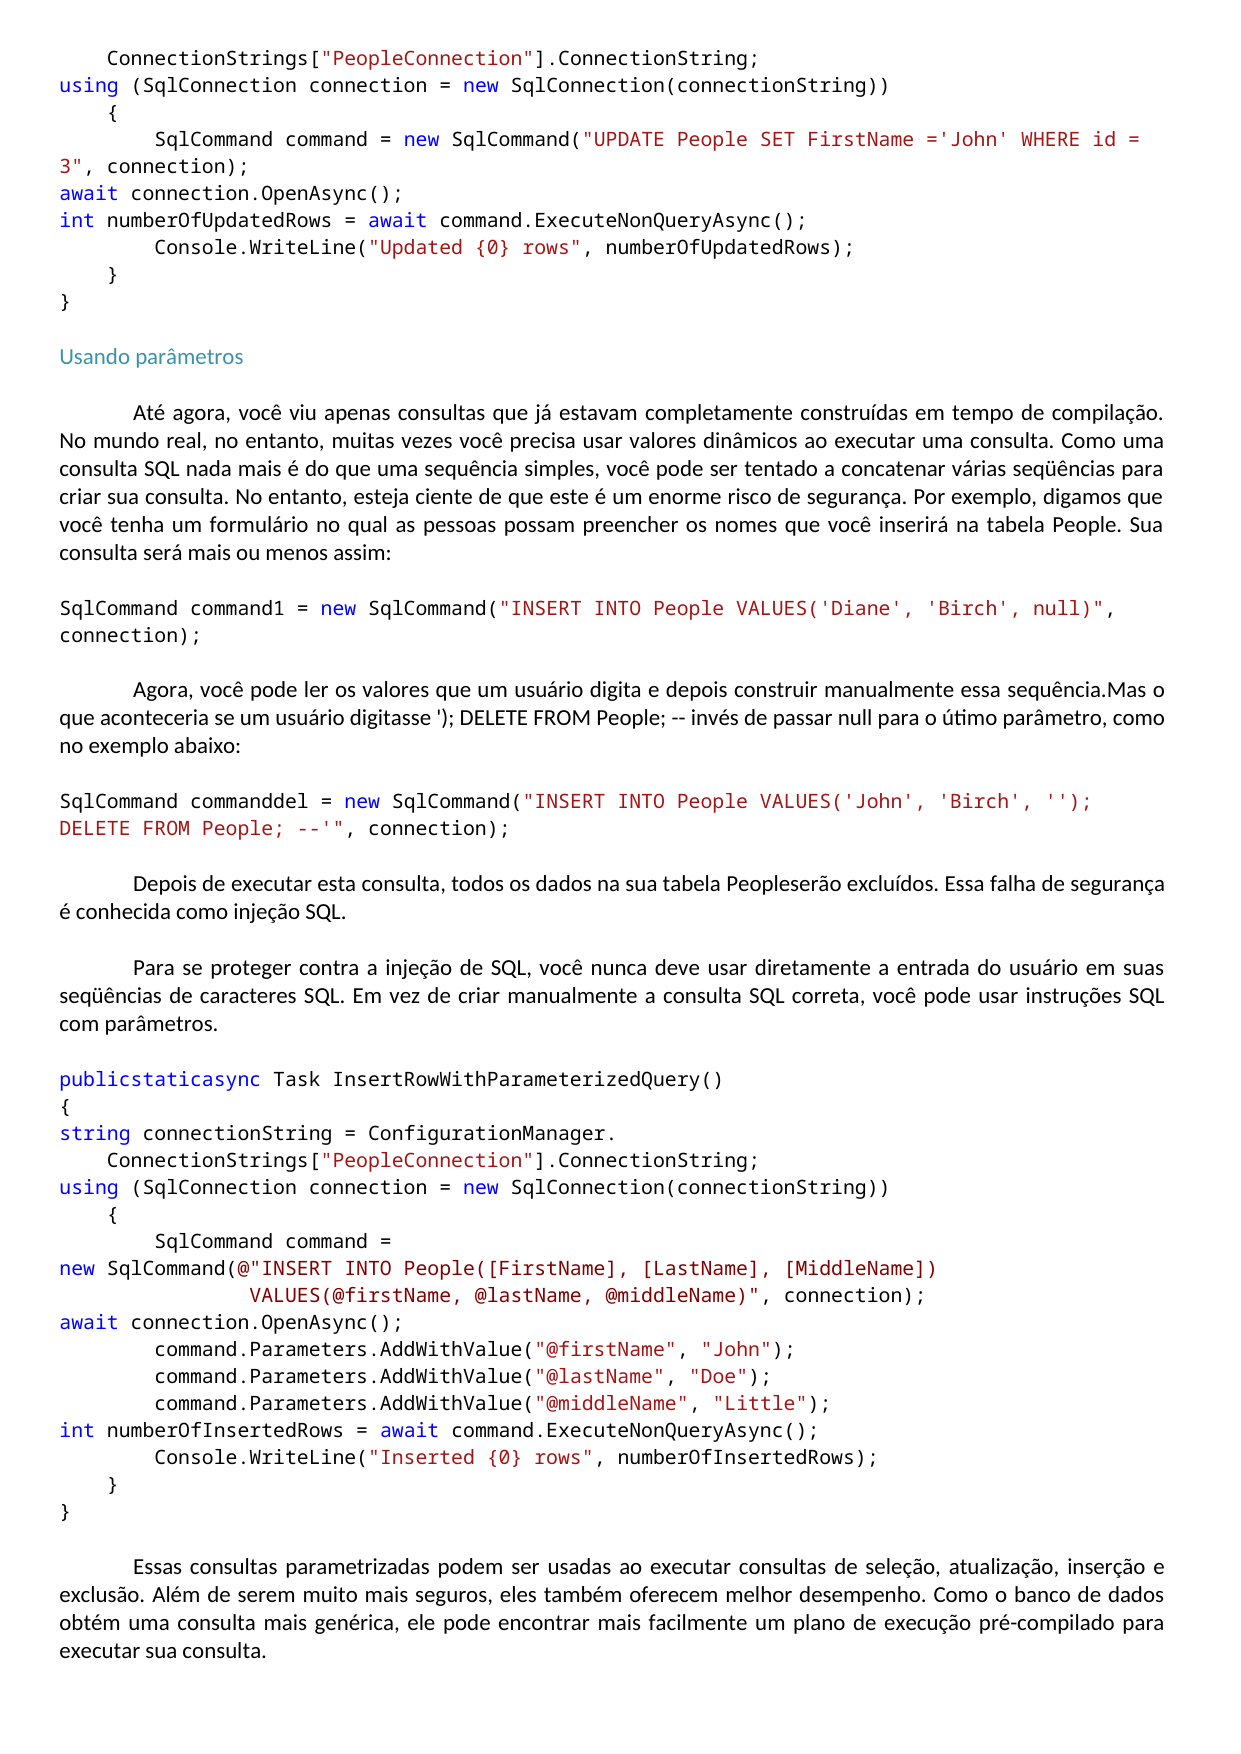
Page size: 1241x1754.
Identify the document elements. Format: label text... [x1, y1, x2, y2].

text SqlCommand commanddel = new SqlCommand("INSERT INTO People VALUES('John', 'Birch', ''); DELETE FROM People; --'", connection); [59, 787, 1167, 841]
text await connection.OpenAsync(); [59, 1308, 1167, 1335]
text ConnectionStrings["PeopleConnection"].ConnectionString; [59, 44, 1167, 71]
text SqlCommand command = [59, 1227, 1167, 1254]
text Agora, você pode ler os valores que um usuário digita e depois construir manualmente essa sequência.Mas o que aconteceria se um usuário digitasse '); DELETE FROM People; -- invés de passar null para o útimo parâmetro, como no exemplo abaixo: [59, 675, 1167, 759]
text } [59, 1497, 1167, 1524]
text SqlCommand command1 = new SqlCommand("INSERT INTO People VALUES('Diane', 'Birch', null)", connection); [59, 594, 1167, 648]
text Para se proteger contra a injeção de SQL, você nunca deve usar diretamente a entrada do usuário em suas seqüências de caracteres SQL. Em vez de criar manualmente a consulta SQL correta, você pode usar instruções SQL com parâmetros. [59, 953, 1167, 1037]
text { [59, 1200, 1167, 1227]
text } [59, 1470, 1167, 1497]
text command.Parameters.AddWithValue("@lastName", "Doe"); [59, 1362, 1167, 1389]
text Depois de executar esta consulta, todos os dados na sua tabela Peopleserão excluídos. Essa falha de segurança é conhecida como injeção SQL. [59, 869, 1167, 925]
text VALUES(@firstName, @lastName, @middleName)", connection); [59, 1281, 1167, 1308]
text await connection.OpenAsync(); [59, 179, 1167, 206]
text int numberOfUpdatedRows = await command.ExecuteNonQueryAsync(); [59, 206, 1167, 233]
text publicstaticasync Task InsertRowWithParameterizedQuery() [59, 1066, 1167, 1092]
text command.Parameters.AddWithValue("@middleName", "Little"); [59, 1389, 1167, 1416]
text { [59, 1092, 1167, 1119]
text int numberOfInsertedRows = await command.ExecuteNonQueryAsync(); [59, 1416, 1167, 1443]
text Console.WriteLine("Updated {0} rows", numberOfUpdatedRows); [59, 233, 1167, 260]
text string connectionString = ConfigurationManager. [59, 1119, 1167, 1146]
text Até agora, você viu apenas consultas que já estavam completamente construídas em tempo de compilação. No mundo real, no entanto, muitas vezes você precisa usar valores dinâmicos ao executar uma consulta. Como uma consulta SQL nada mais é do que uma sequência simples, você pode ser tentado a concatenar várias seqüências para criar sua consulta. No entanto, esteja ciente de que este é um enorme risco de segurança. Por exemplo, digamos que você tenha um formulário no qual as pessoas possam preencher os nomes que você inserirá na tabela People. Sua consulta será mais ou menos assim: [59, 398, 1167, 566]
text Usando parâmetros [59, 342, 1167, 370]
text } [59, 287, 1167, 314]
text { [59, 98, 1167, 125]
text Essas consultas parametrizadas podem ser usadas ao executar consultas de seleção, atualização, inserção e exclusão. Além de serem muito mais seguros, eles também oferecem melhor desempenho. Como o banco de dados obtém uma consulta mais genérica, ele pode encontrar mais facilmente um plano de execução pré-compilado para executar sua consulta. [59, 1552, 1167, 1664]
text SqlCommand command = new SqlCommand("UPDATE People SET FirstName ='John' WHERE id = 3", connection); [59, 125, 1167, 179]
text using (SqlConnection connection = new SqlConnection(connectionString)) [59, 1173, 1167, 1200]
text new SqlCommand(@"INSERT INTO People([FirstName], [LastName], [MiddleName]) [59, 1254, 1167, 1281]
text } [59, 260, 1167, 287]
text Console.WriteLine("Inserted {0} rows", numberOfInsertedRows); [59, 1443, 1167, 1470]
text command.Parameters.AddWithValue("@firstName", "John"); [59, 1335, 1167, 1362]
text ConnectionStrings["PeopleConnection"].ConnectionString; [59, 1146, 1167, 1173]
text using (SqlConnection connection = new SqlConnection(connectionString)) [59, 71, 1167, 98]
